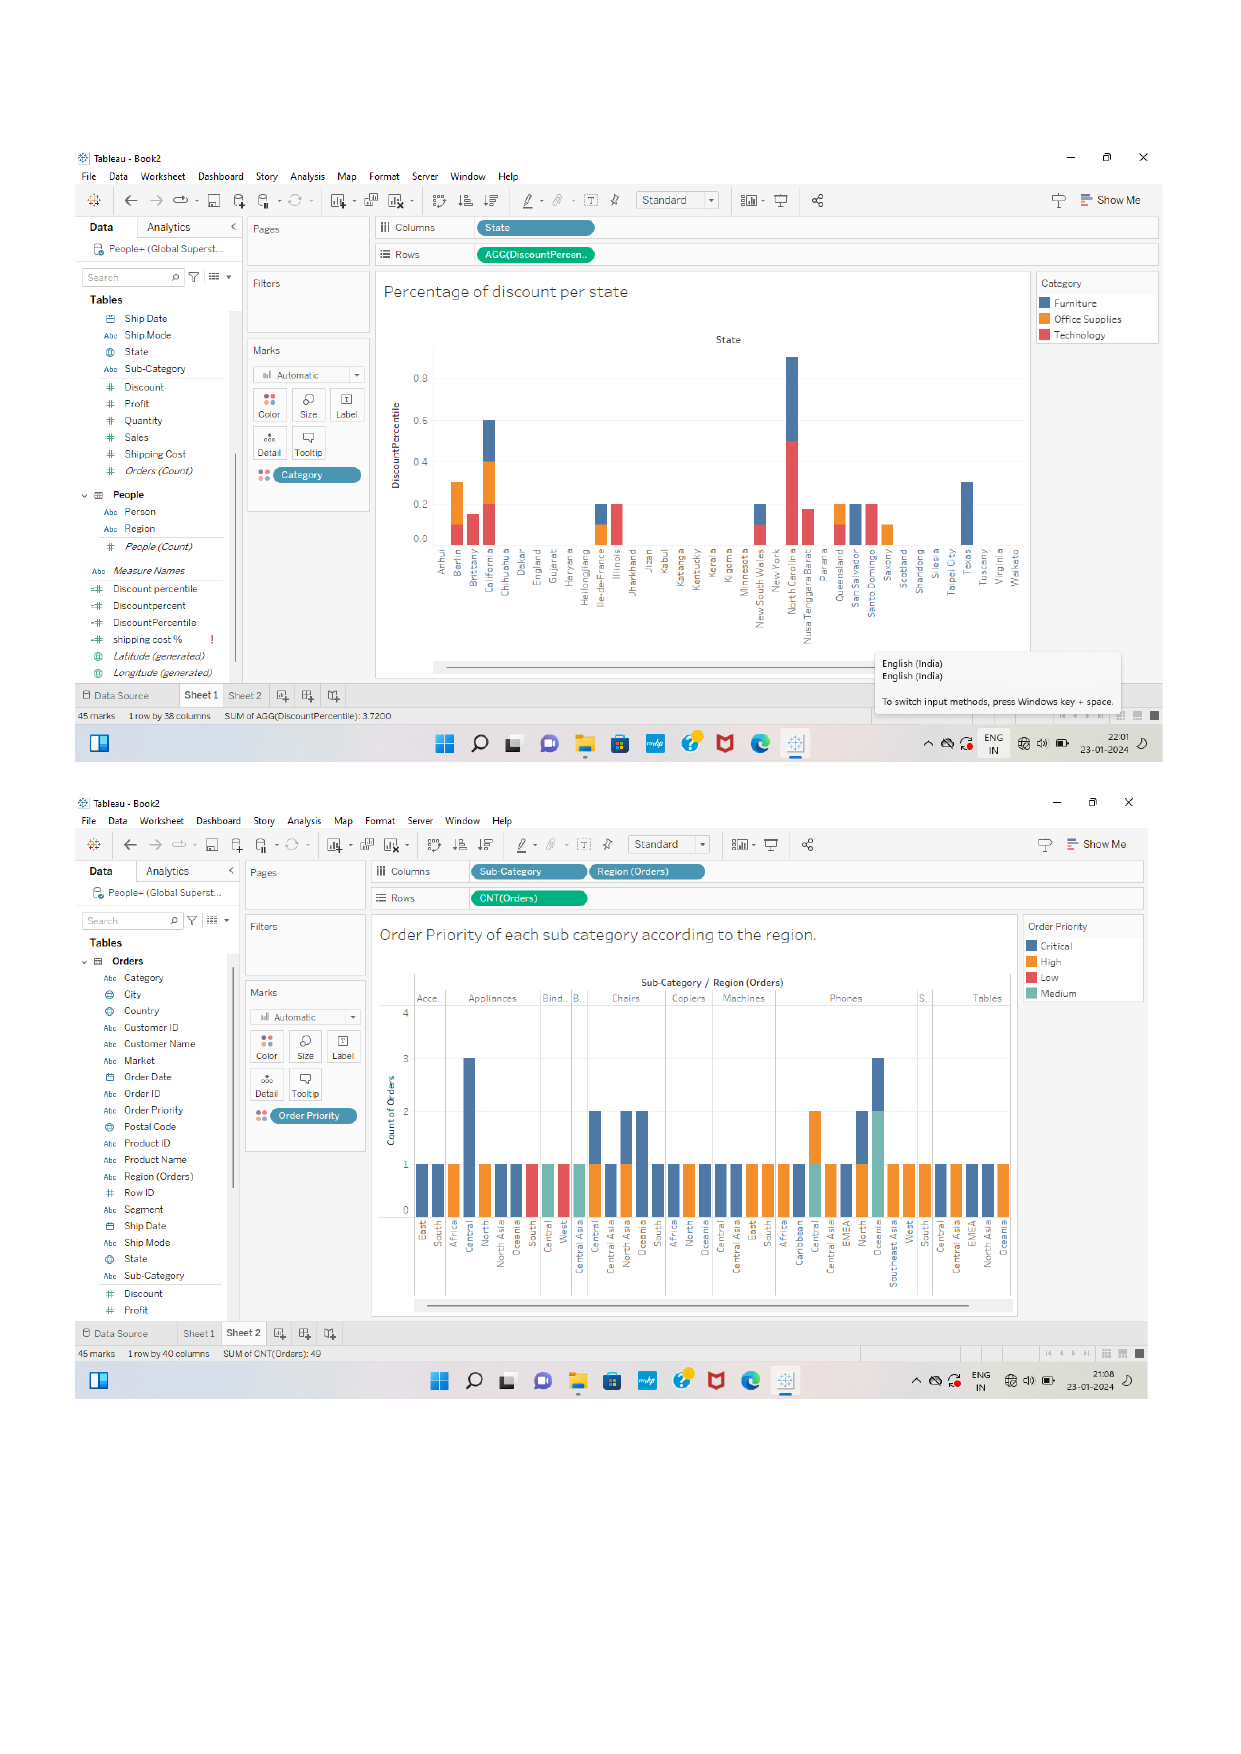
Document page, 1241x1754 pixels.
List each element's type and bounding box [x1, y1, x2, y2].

picture [75, 795, 1148, 1399]
picture [75, 150, 1163, 762]
